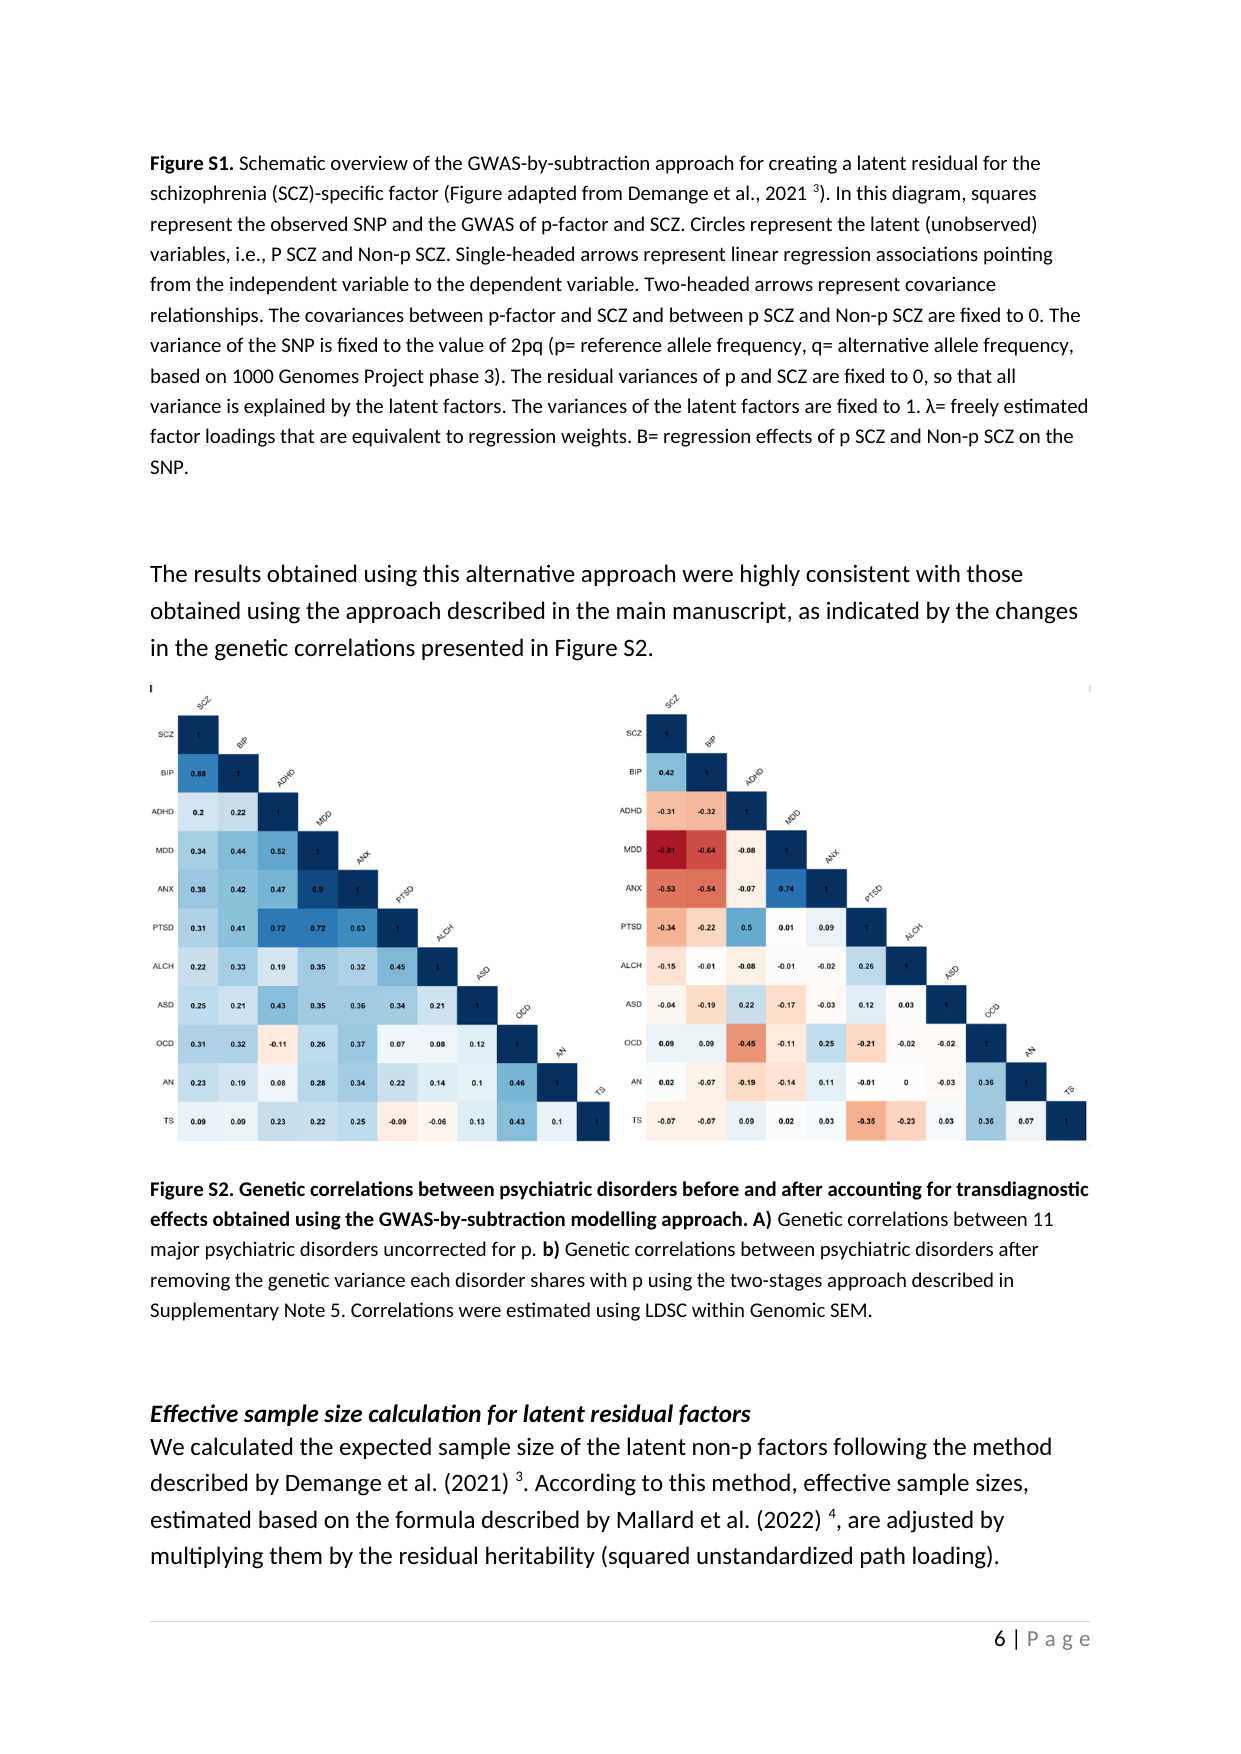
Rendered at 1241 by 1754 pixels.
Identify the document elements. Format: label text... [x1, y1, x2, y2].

picture [150, 685, 1091, 1146]
text The results obtained using this alternative approach were highly consistent with those obtained using the approach described in the main manuscript, as indicated by the changes in the genetic correlations presented in Figure S2. [150, 559, 1090, 662]
text We calculated the expected sample size of the latent non-p factors following the method described by Demange et al. (2021) 3. According to this method, effective sample sizes, estimated based on the formula described by Mallard et al. (2022) 4, are adjusted by multiplying them by the residual heritability (squared unstandardized path loading). [150, 1431, 1090, 1571]
subtitle Effective sample size calculation for latent residual factors [150, 1398, 1090, 1428]
text Figure S1. Schematic overview of the GWAS-by-subtraction approach for creating a latent residual for the schizophrenia (SCZ)-specific factor (Figure adapted from Demange et al., 2021 3). In this diagram, squares represent the observed SNP and the GWAS of p-factor and SCZ. Circles represent the latent (unobserved) variables, i.e., P SCZ and Non-p SCZ. Single-headed arrows represent linear regression associations pointing from the independent variable to the dependent variable. Two-headed arrows represent covariance relationships. The covariances between p-factor and SCZ and between p SCZ and Non-p SCZ are fixed to 0. The variance of the SNP is fixed to the value of 2pq (p= reference allele frequency, q= alternative allele frequency, based on 1000 Genomes Project phase 3). The residual variances of p and SCZ are fixed to 0, so that all variance is explained by the latent factors. The variances of the latent factors are fixed to 1. λ= freely estimated factor loadings that are equivalent to regression weights. Β= regression effects of p SCZ and Non-p SCZ on the SNP. [150, 150, 1090, 479]
text Figure S2. Genetic correlations between psychiatric disorders before and after accounting for transdiagnostic effects obtained using the GWAS-by-subtraction modelling approach. A) Genetic correlations between 11 major psychiatric disorders uncorrected for p. b) Genetic correlations between psychiatric disorders after removing the genetic variance each disorder shares with p using the two-stages approach described in Supplementary Note 5. Correlations were estimated using LDSC within Genomic SEM. [150, 1176, 1090, 1323]
